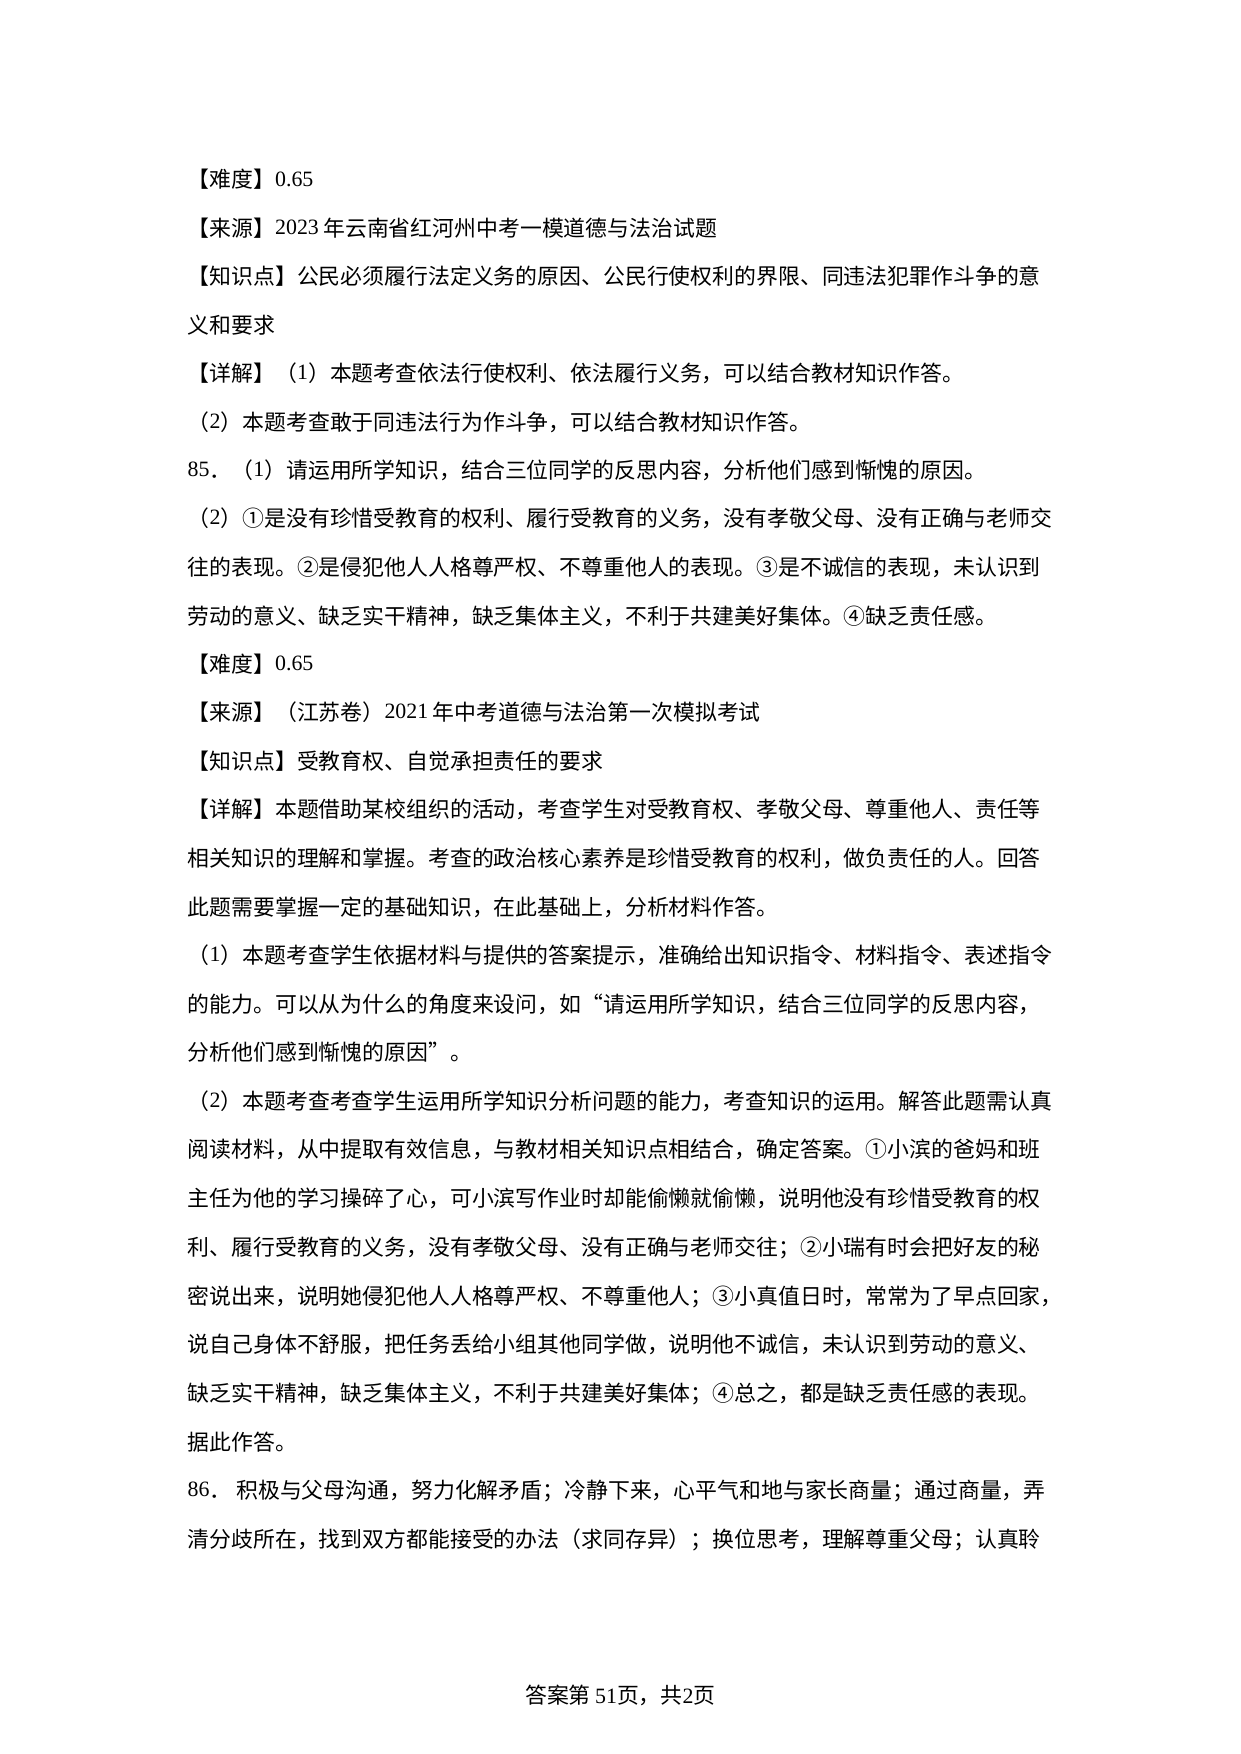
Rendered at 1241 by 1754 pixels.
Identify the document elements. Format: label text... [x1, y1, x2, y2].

text （2）①是没有珍惜受教育的权利、履行受教育的义务，没有孝敬父母、没有正确与老师交往的表现。②是侵犯他人人格尊严权、不尊重他人的表现。③是不诚信的表现，未认识到劳动的意义、缺乏实干精神，缺乏集体主义，不利于共建美好集体。④缺乏责任感。 [187, 501, 1053, 631]
text 85．（1）请运用所学知识，结合三位同学的反思内容，分析他们感到惭愧的原因。 [187, 452, 1053, 485]
text 【知识点】受教育权、自觉承担责任的要求 [187, 743, 1053, 776]
text 【难度】0.65 [187, 647, 1053, 679]
text （1）本题考查学生依据材料与提供的答案提示，准确给出知识指令、材料指令、表述指令的能力。可以从为什么的角度来设问，如“请运用所学知识，结合三位同学的反思内容，分析他们感到惭愧的原因”。 [187, 937, 1053, 1067]
text （2）本题考查考查学生运用所学知识分析问题的能力，考查知识的运用。解答此题需认真阅读材料，从中提取有效信息，与教材相关知识点相结合，确定答案。①小滨的爸妈和班主任为他的学习操碎了心，可小滨写作业时却能偷懒就偷懒，说明他没有珍惜受教育的权利、履行受教育的义务，没有孝敬父母、没有正确与老师交往；②小瑞有时会把好友的秘密说出来，说明她侵犯他人人格尊严权、不尊重他人；③小真值日时，常常为了早点回家，说自己身体不舒服，把任务丢给小组其他同学做，说明他不诚信，未认识到劳动的意义、缺乏实干精神，缺乏集体主义，不利于共建美好集体；④总之，都是缺乏责任感的表现。据此作答。 [187, 1083, 1053, 1457]
text 【难度】0.65 [187, 162, 1053, 194]
text 【详解】（1）本题考查依法行使权利、依法履行义务，可以结合教材知识作答。 [187, 356, 1053, 388]
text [187, 1473, 1053, 1554]
text 【知识点】公民必须履行法定义务的原因、公民行使权利的界限、同违法犯罪作斗争的意义和要求 [187, 259, 1053, 340]
text 【来源】2023年云南省红河州中考一模道德与法治试题 [187, 210, 1053, 243]
text （2）本题考查敢于同违法行为作斗争，可以结合教材知识作答。 [187, 404, 1053, 437]
text 【来源】（江苏卷）2021年中考道德与法治第一次模拟考试 [187, 695, 1053, 727]
text 【详解】本题借助某校组织的活动，考查学生对受教育权、孝敬父母、尊重他人、责任等相关知识的理解和掌握。考查的政治核心素养是珍惜受教育的权利，做负责任的人。回答此题需要掌握一定的基础知识，在此基础上，分析材料作答。 [187, 792, 1053, 922]
